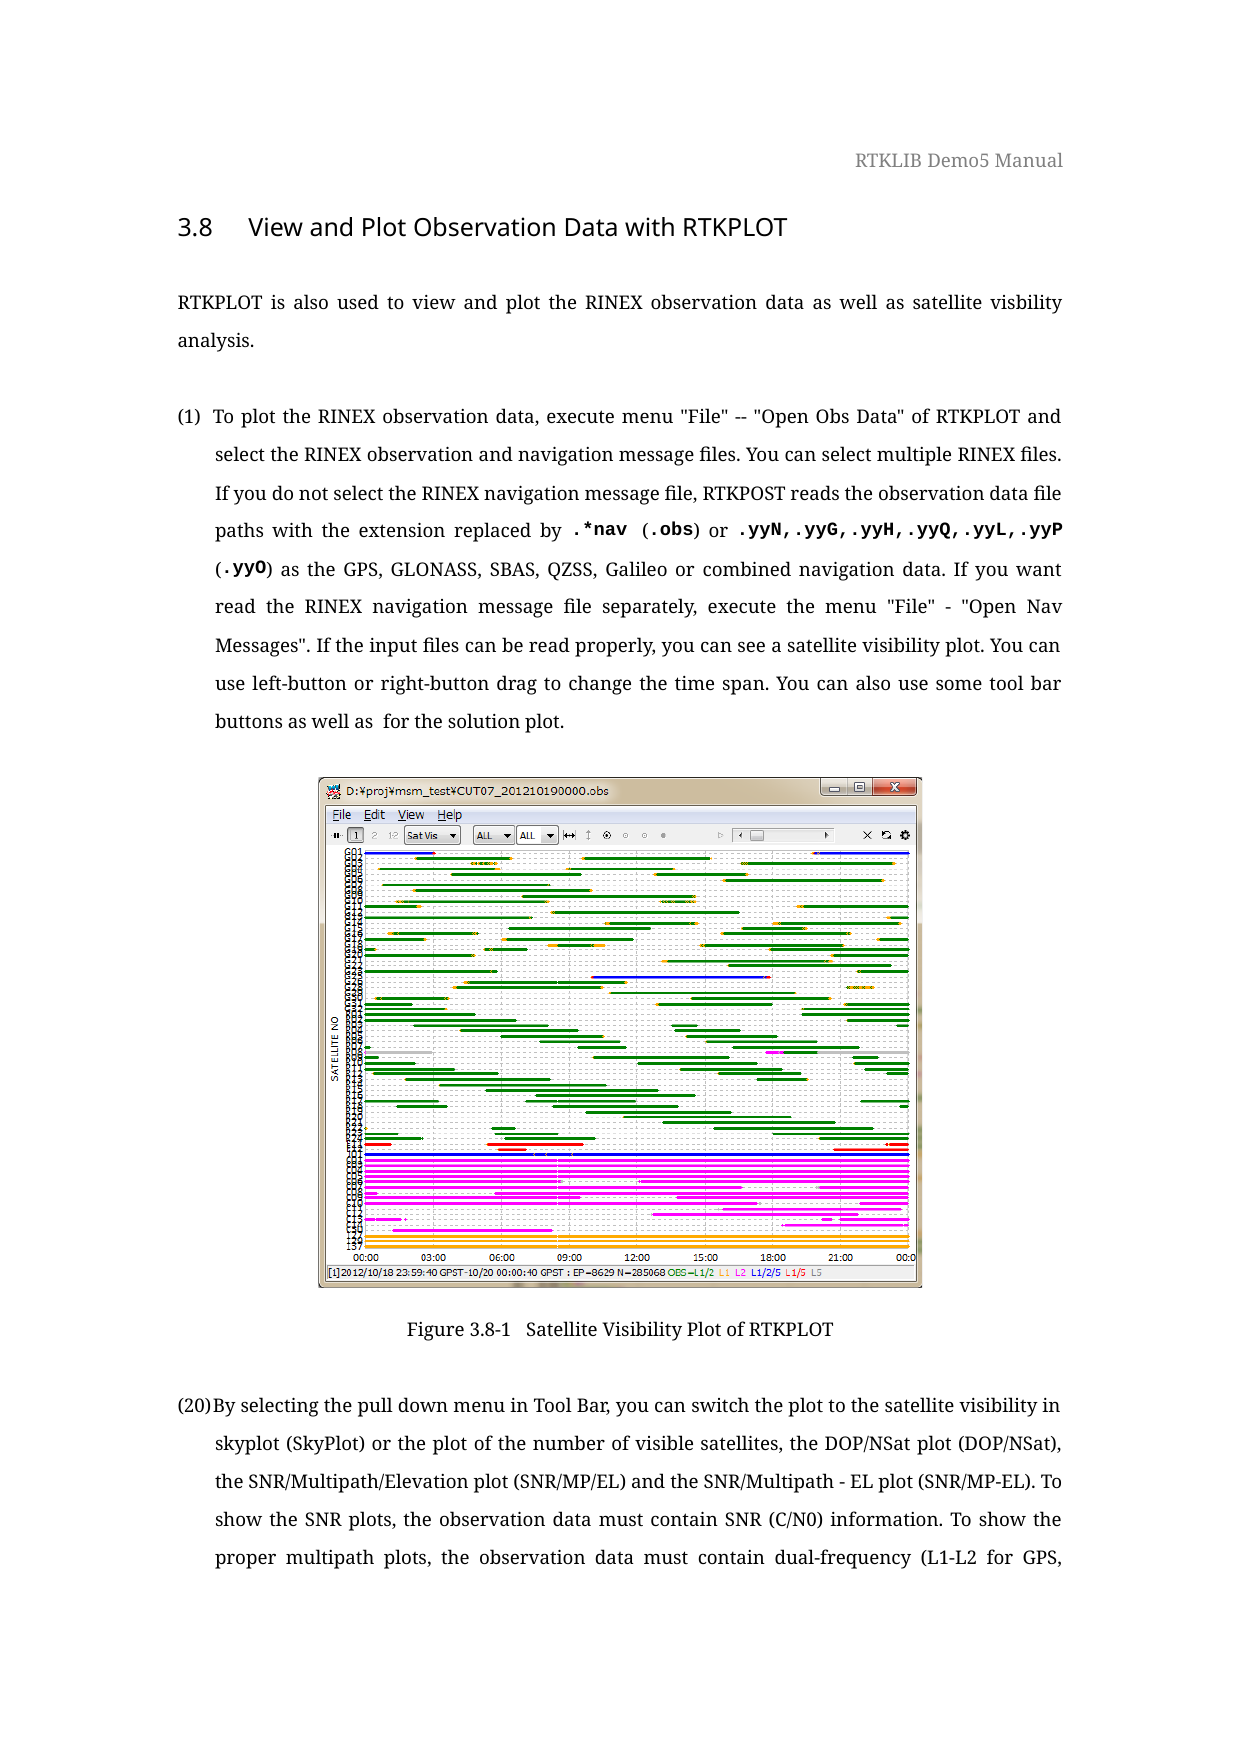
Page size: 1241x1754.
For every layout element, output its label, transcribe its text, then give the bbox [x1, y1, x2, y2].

list To plot the RINEX observation data, execute menu "File" -- "Open Obs Data" of RTKPLOT and select the RINEX observation and navigation message files. You can select multiple RINEX files. If you do not select the RINEX navigation message file, RTKPOST reads the observation data file paths with the extension replaced by .*nav (.obs) or .yyN,.yyG,.yyH,.yyQ,.yyL,.yyP (.yyO) as the GPS, GLONASS, SBAS, QZSS, Galileo or combined navigation data. If you want read the RINEX navigation message file separately, execute the menu "File" - "Open Nav Messages". If the input files can be read properly, you can see a satellite visibility plot. You can use left-button or right-button drag to change the time span. You can also use some tool bar buttons as well as for the solution plot. [177, 397, 1063, 740]
picture [318, 777, 923, 1288]
text RTKPLOT is also used to view and plot the RINEX observation data as well as satellite visbility analysis. [177, 283, 1063, 359]
subtitle 3.8 View and Plot Observation Data with RTKPLOT [177, 207, 1063, 245]
text Figure 3.8-1 Satellite Visibility Plot of RTKPLOT [177, 1310, 1063, 1348]
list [177, 1386, 1063, 1576]
